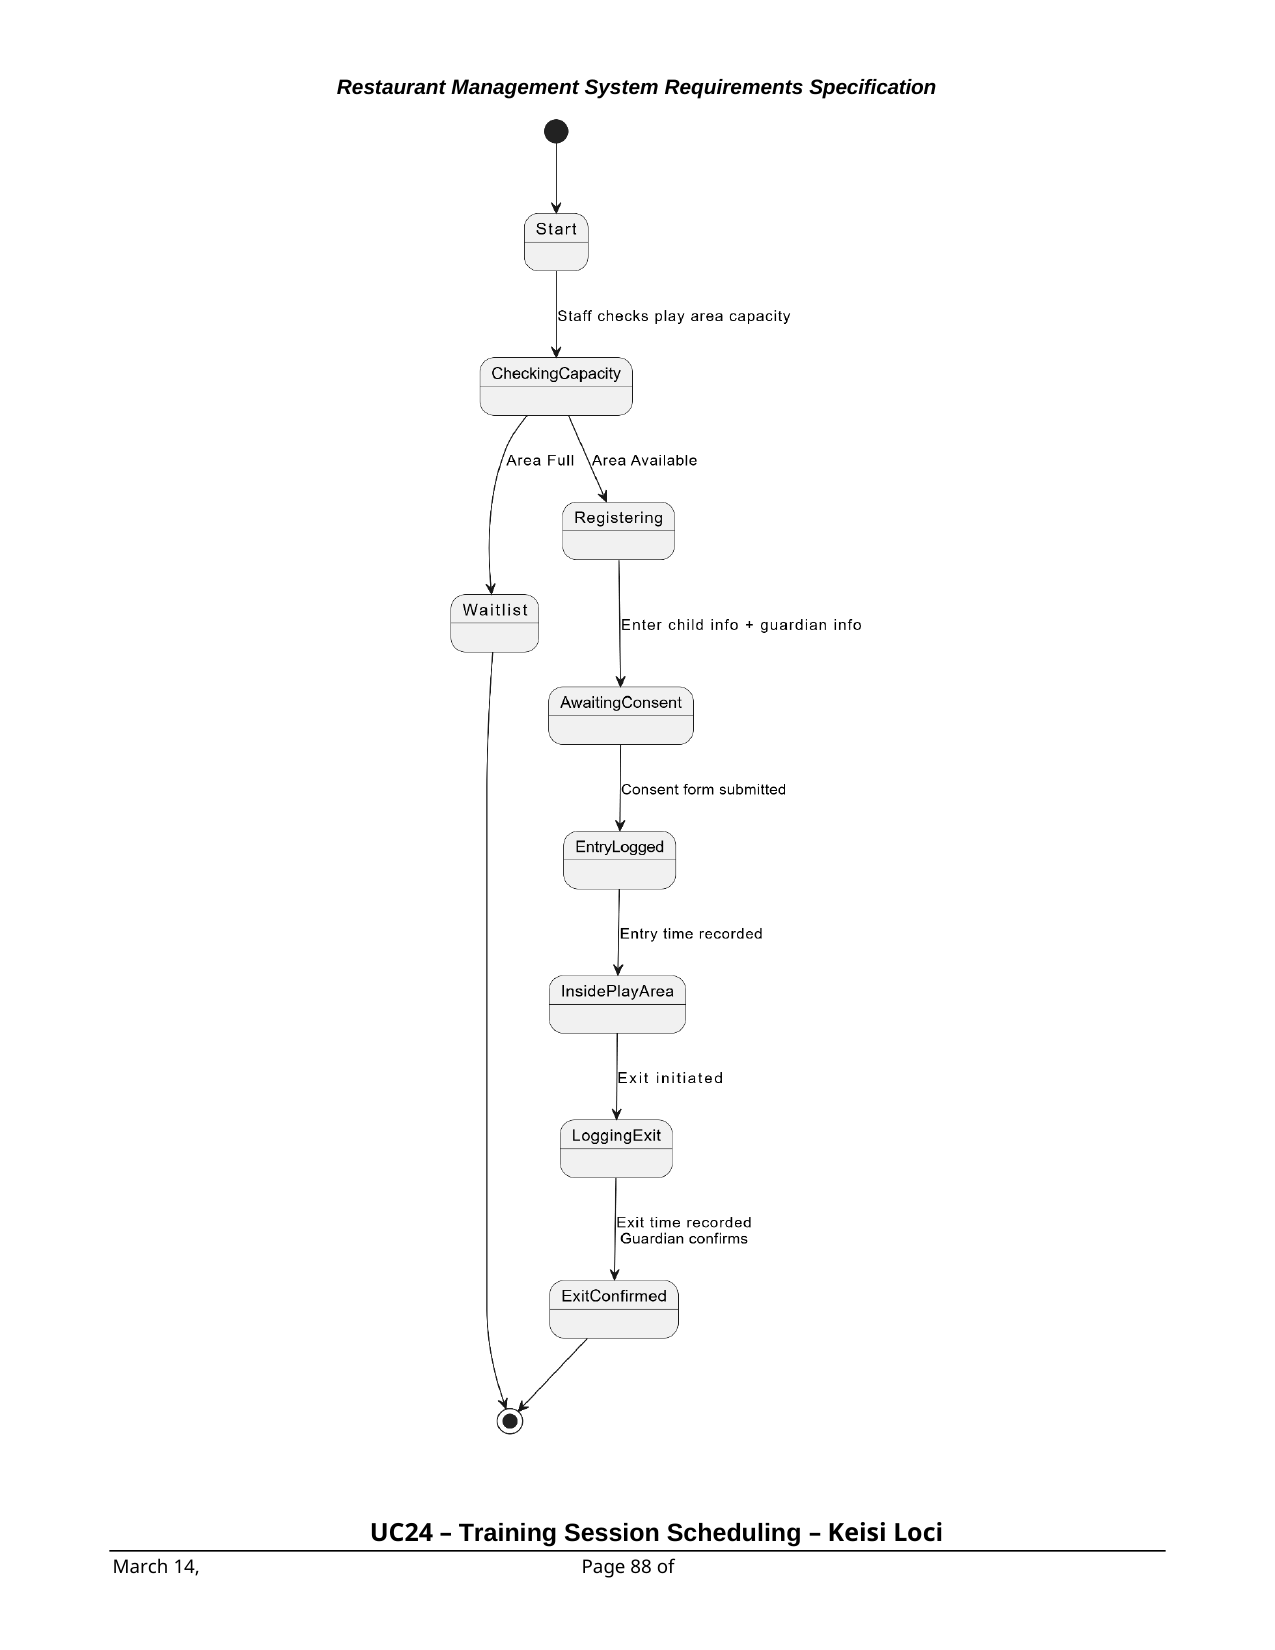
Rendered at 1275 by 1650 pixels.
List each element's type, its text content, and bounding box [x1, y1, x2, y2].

text UC24 – Training Session Scheduling – Keisi Loci [112, 1514, 1200, 1549]
picture [431, 102, 882, 1452]
